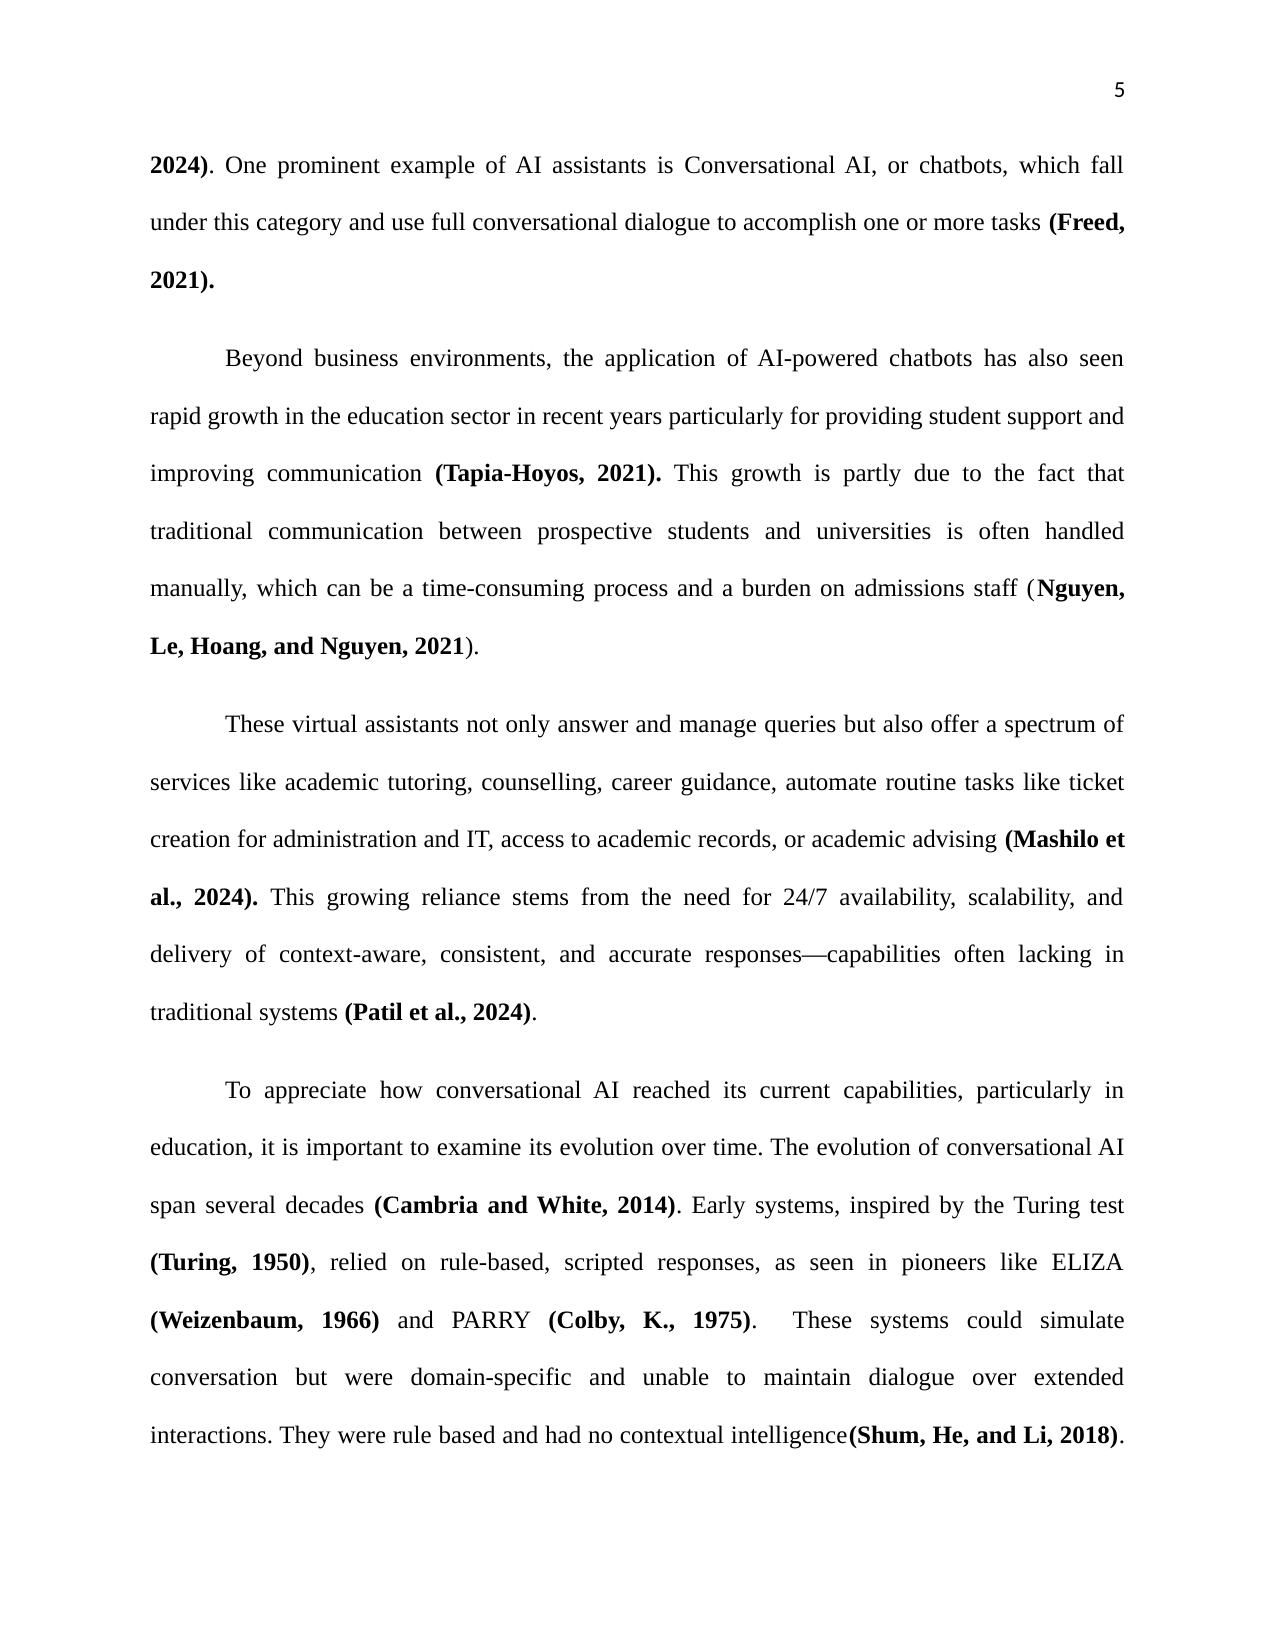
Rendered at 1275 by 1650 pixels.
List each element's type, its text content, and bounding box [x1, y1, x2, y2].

text These virtual assistants not only answer and manage queries but also offer a spectrum of services like academic tutoring, counselling, career guidance, automate routine tasks like ticket creation for administration and IT, access to academic records, or academic advising (Mashilo et al., 2024). This growing reliance stems from the need for 24/7 availability, scalability, and delivery of context-aware, consistent, and accurate responses—capabilities often lacking in traditional systems (Patil et al., 2024). [150, 709, 1125, 1025]
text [150, 150, 1125, 294]
text Beyond business environments, the application of AI-powered chatbots has also seen rapid growth in the education sector in recent years particularly for providing student support and improving communication (Tapia-Hoyos, 2021). This growth is partly due to the fact that traditional communication between prospective students and universities is often handled manually, which can be a time-consuming process and a burden on admissions staff (Nguyen, Le, Hoang, and Nguyen, 2021). [150, 343, 1125, 659]
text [150, 1075, 1125, 1449]
